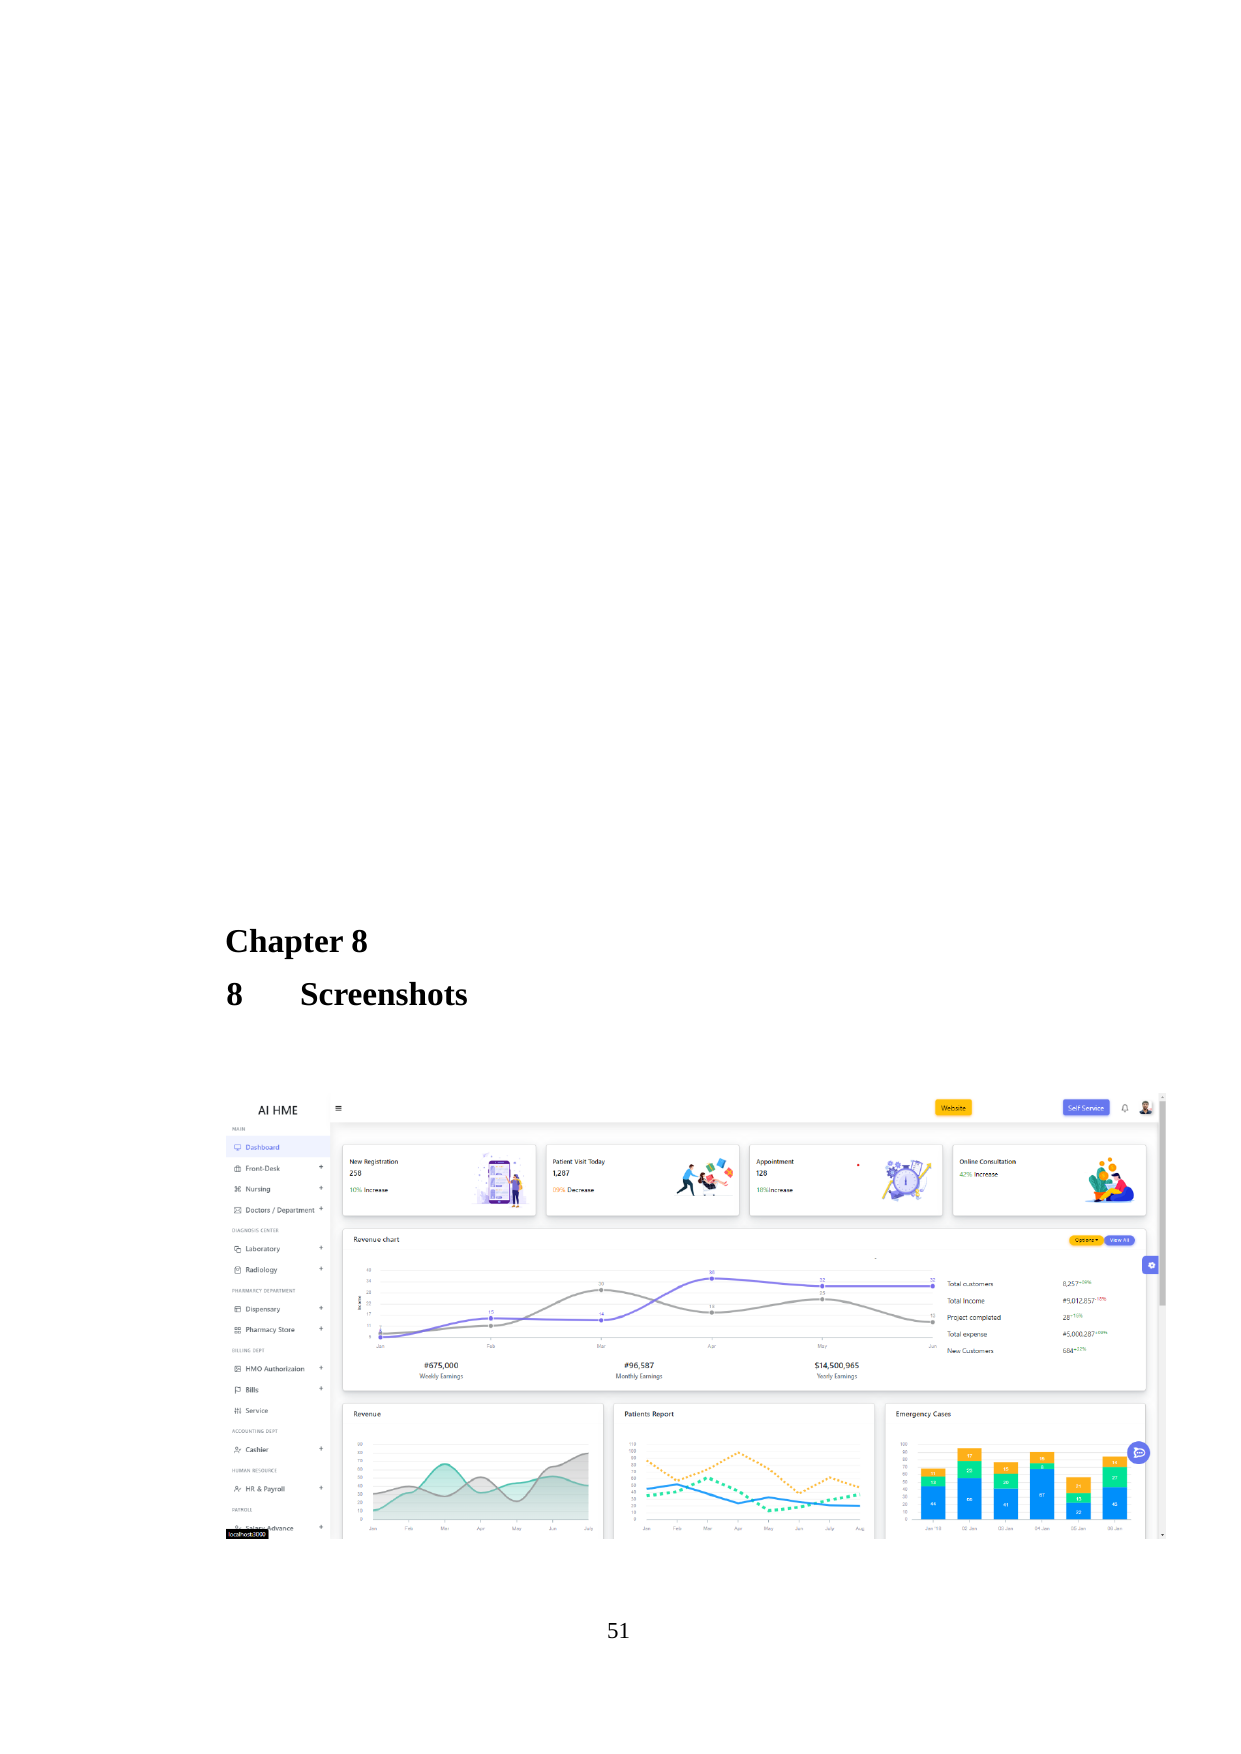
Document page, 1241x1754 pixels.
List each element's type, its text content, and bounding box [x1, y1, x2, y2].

picture [226, 1093, 1166, 1539]
subtitle 8 Screenshots [226, 974, 1054, 1012]
subtitle Chapter 8 [225, 921, 1090, 960]
